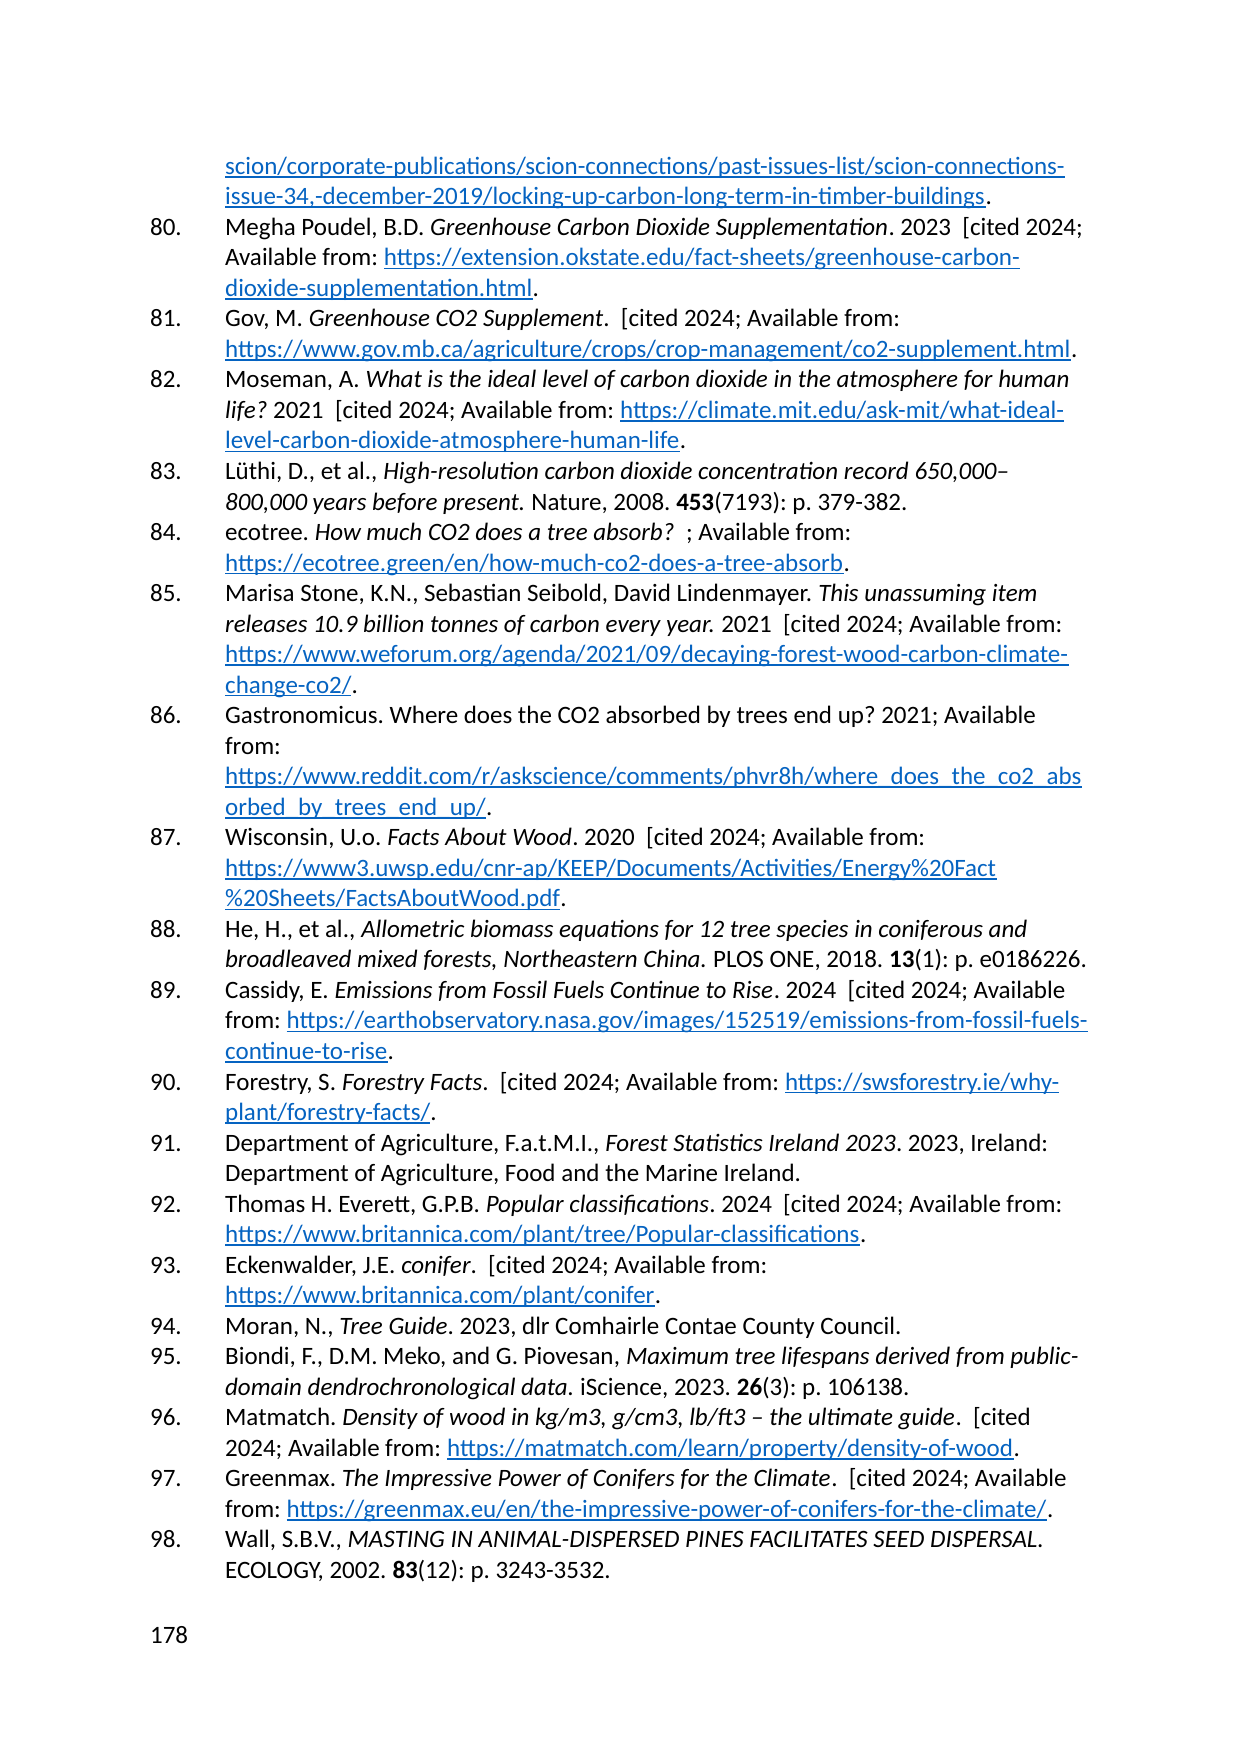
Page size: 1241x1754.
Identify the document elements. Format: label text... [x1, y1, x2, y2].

text 97. Greenmax. The Impressive Power of Conifers for the Climate. [cited 2024; Available from: https://greenmax.eu/en/the-impressive-power-of-conifers-for-the-climate/. [150, 1462, 1090, 1523]
text 86. Gastronomicus. Where does the CO2 absorbed by trees end up? 2021; Available from: https://www.reddit.com/r/askscience/comments/phvr8h/where_does_the_co2_absorbed_by_trees_end_up/. [150, 699, 1090, 821]
text 89. Cassidy, E. Emissions from Fossil Fuels Continue to Rise. 2024 [cited 2024; Available from: https://earthobservatory.nasa.gov/images/152519/emissions-from-fossil-fuels-continue-to-rise. [150, 974, 1090, 1066]
text 81. Gov, M. Greenhouse CO2 Supplement. [cited 2024; Available from: https://www.gov.mb.ca/agriculture/crops/crop-management/co2-supplement.html. [150, 303, 1090, 364]
text 84. ecotree. How much CO2 does a tree absorb? ; Available from: https://ecotree.green/en/how-much-co2-does-a-tree-absorb. [150, 516, 1090, 577]
text 95. Biondi, F., D.M. Meko, and G. Piovesan, Maximum tree lifespans derived from public-domain dendrochronological data. iScience, 2023. 26(3): p. 106138. [150, 1340, 1090, 1401]
text 88. He, H., et al., Allometric biomass equations for 12 tree species in coniferous and broadleaved mixed forests, Northeastern China. PLOS ONE, 2018. 13(1): p. e0186226. [150, 913, 1090, 974]
text 85. Marisa Stone, K.N., Sebastian Seibold, David Lindenmayer. This unassuming item releases 10.9 billion tonnes of carbon every year. 2021 [cited 2024; Available from: https://www.weforum.org/agenda/2021/09/decaying-forest-wood-carbon-climate-change-co2/. [150, 577, 1090, 699]
text 92. Thomas H. Everett, G.P.B. Popular classifications. 2024 [cited 2024; Available from: https://www.britannica.com/plant/tree/Popular-classifications. [150, 1188, 1090, 1249]
text 94. Moran, N., Tree Guide. 2023, dlr Comhairle Contae County Council. [150, 1310, 1090, 1340]
text 98. Wall, S.B.V., MASTING IN ANIMAL-DISPERSED PINES FACILITATES SEED DISPERSAL. ECOLOGY, 2002. 83(12): p. 3243-3532. [150, 1523, 1090, 1584]
text 83. Lüthi, D., et al., High-resolution carbon dioxide concentration record 650,000–800,000 years before present. Nature, 2008. 453(7193): p. 379-382. [150, 455, 1090, 516]
text 93. Eckenwalder, J.E. conifer. [cited 2024; Available from: https://www.britannica.com/plant/conifer. [150, 1249, 1090, 1310]
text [150, 150, 1090, 211]
text 90. Forestry, S. Forestry Facts. [cited 2024; Available from: https://swsforestry.ie/why-plant/forestry-facts/. [150, 1066, 1090, 1127]
text 82. Moseman, A. What is the ideal level of carbon dioxide in the atmosphere for human life? 2021 [cited 2024; Available from: https://climate.mit.edu/ask-mit/what-ideal-level-carbon-dioxide-atmosphere-human-life. [150, 364, 1090, 455]
text 91. Department of Agriculture, F.a.t.M.I., Forest Statistics Ireland 2023. 2023, Ireland: Department of Agriculture, Food and the Marine Ireland. [150, 1127, 1090, 1188]
text 80. Megha Poudel, B.D. Greenhouse Carbon Dioxide Supplementation. 2023 [cited 2024; Available from: https://extension.okstate.edu/fact-sheets/greenhouse-carbon-dioxide-supplementation.html. [150, 211, 1090, 303]
text 87. Wisconsin, U.o. Facts About Wood. 2020 [cited 2024; Available from: https://www3.uwsp.edu/cnr-ap/KEEP/Documents/Activities/Energy%20Fact%20Sheets/FactsAboutWood.pdf. [150, 821, 1090, 913]
text 96. Matmatch. Density of wood in kg/m3, g/cm3, lb/ft3 – the ultimate guide. [cited 2024; Available from: https://matmatch.com/learn/property/density-of-wood. [150, 1401, 1090, 1462]
